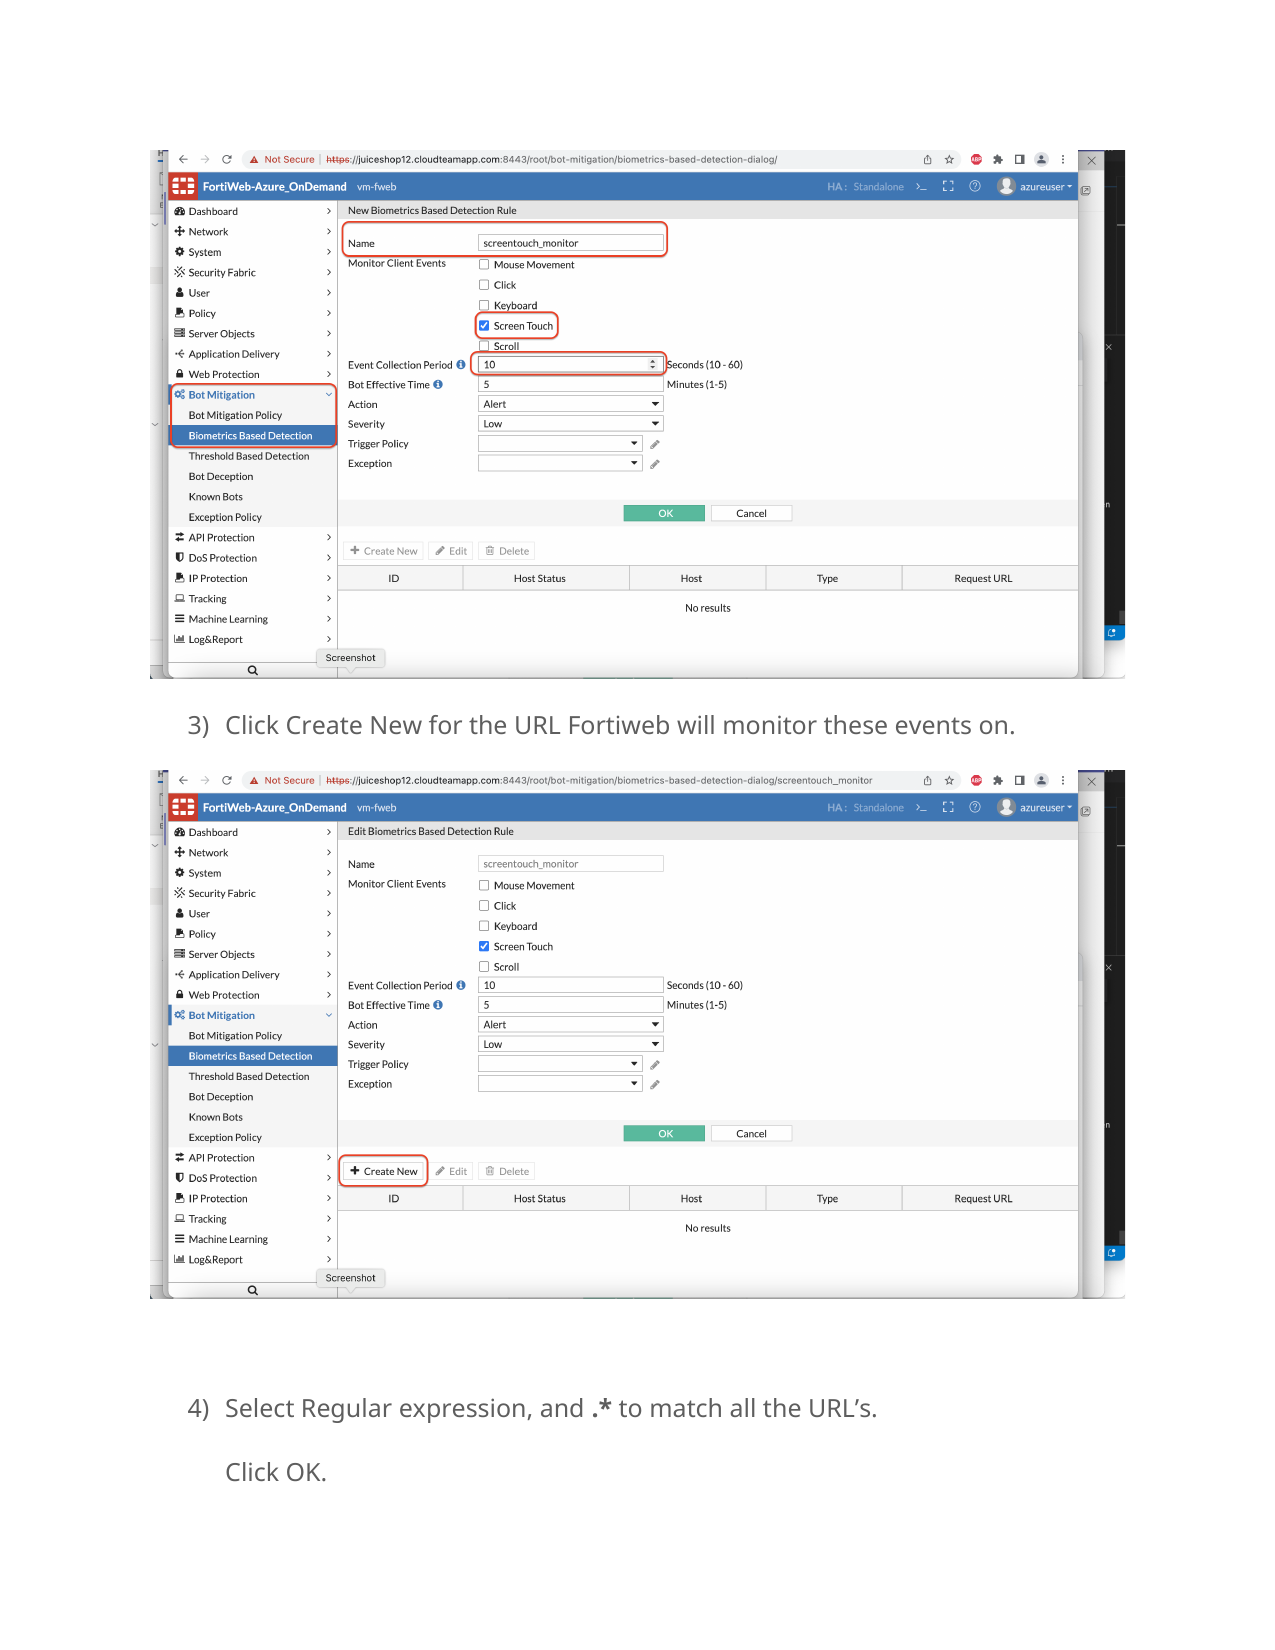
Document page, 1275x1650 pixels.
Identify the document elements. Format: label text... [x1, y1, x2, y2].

list Click Create New for the URL Fortiweb will monitor these events on. [187, 707, 1125, 741]
list Select Regular expression, and .* to match all the URL’s. [187, 1391, 1125, 1425]
text Click OK. [225, 1454, 1125, 1488]
picture [150, 770, 1125, 1299]
picture [150, 150, 1125, 679]
